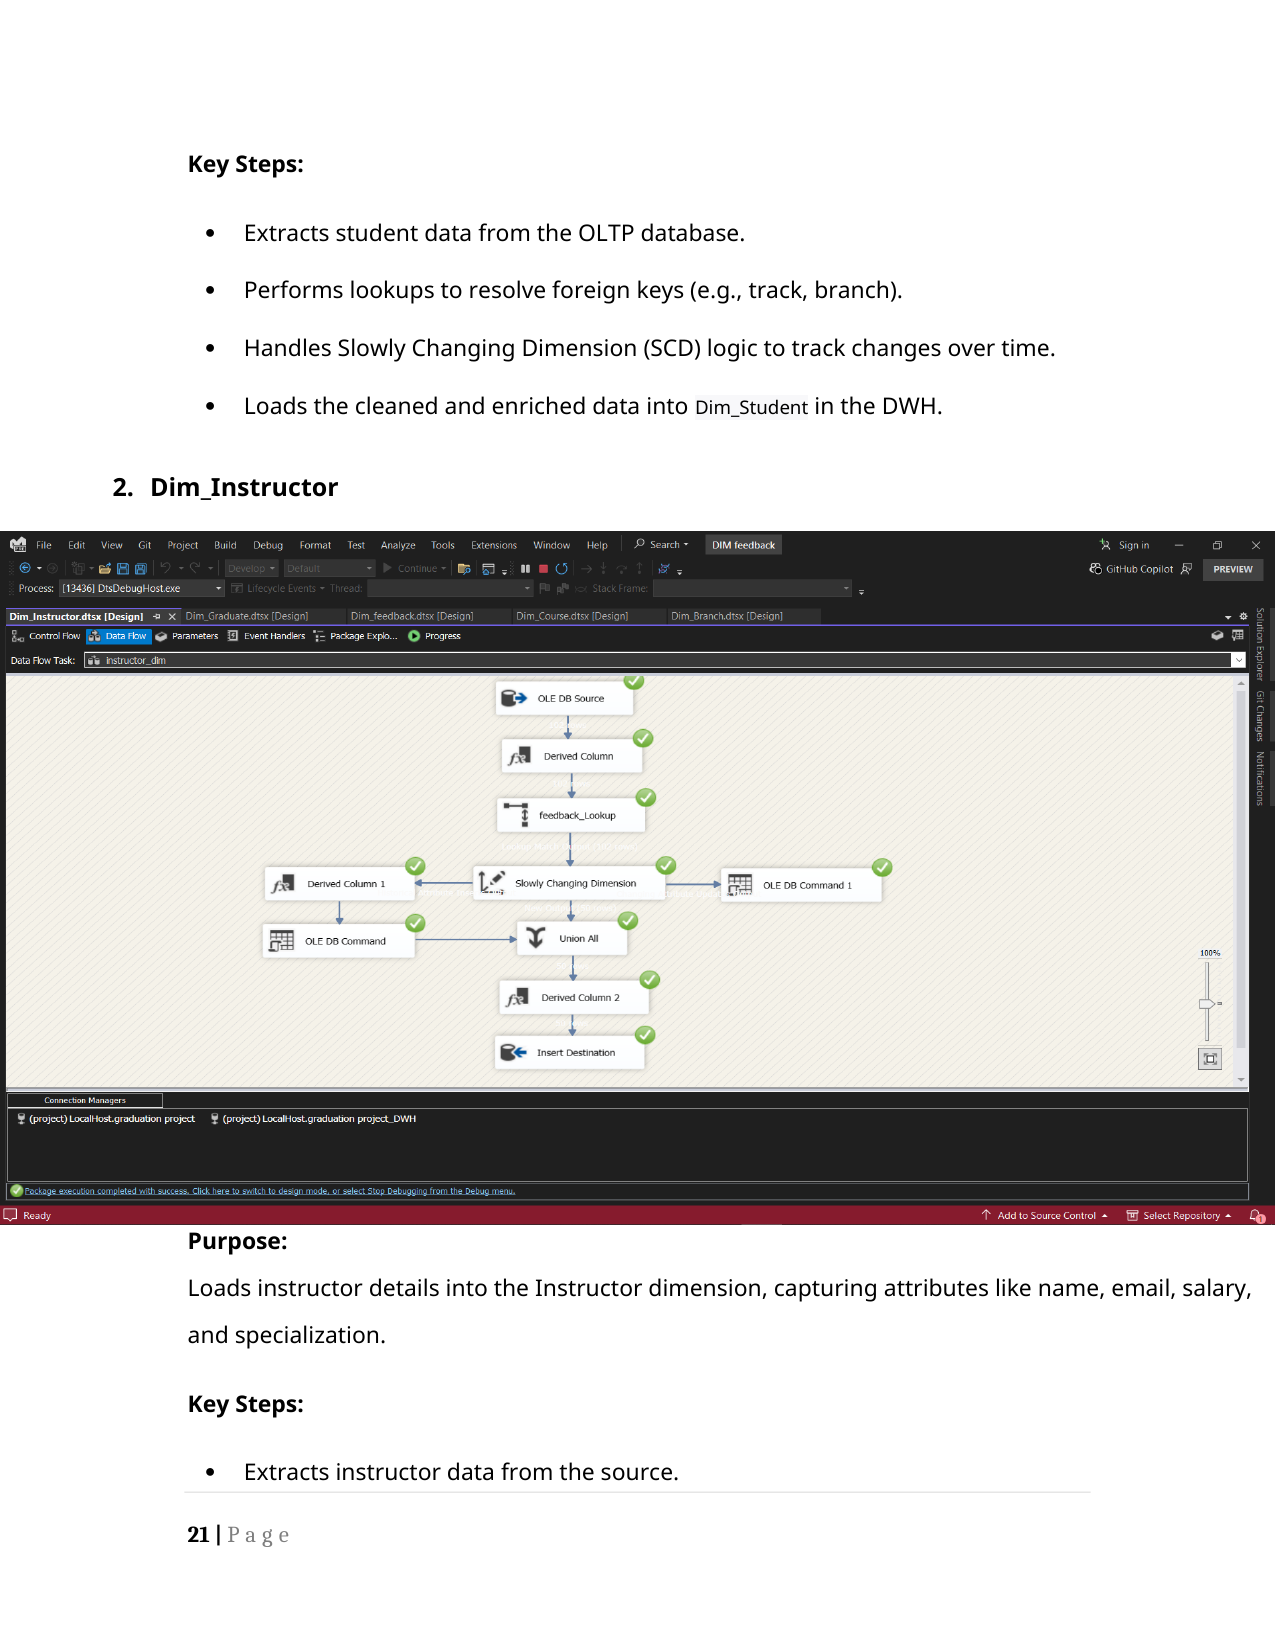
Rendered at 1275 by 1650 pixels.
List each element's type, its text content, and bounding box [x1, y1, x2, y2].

picture [0, 531, 1275, 1225]
list Dim_Instructor [112, 470, 1275, 504]
list Handles Slowly Changing Dimension (SCD) logic to track changes over time. [206, 332, 1275, 363]
text Key Steps: [187, 1387, 1275, 1419]
list Extracts instructor data from the source. [206, 1456, 1275, 1487]
text Key Steps: [187, 148, 1275, 179]
list Performs lookups to resolve foreign keys (e.g., track, branch). [206, 274, 1275, 306]
text Purpose: Loads instructor details into the Instructor dimension, capturing attributes like name, email, salary, and specialization. [187, 1225, 1275, 1350]
list Loads the cleaned and enriched data into Dim_Student in the DWH. [206, 390, 1275, 421]
list Extracts student data from the OLTP database. [206, 217, 1275, 248]
